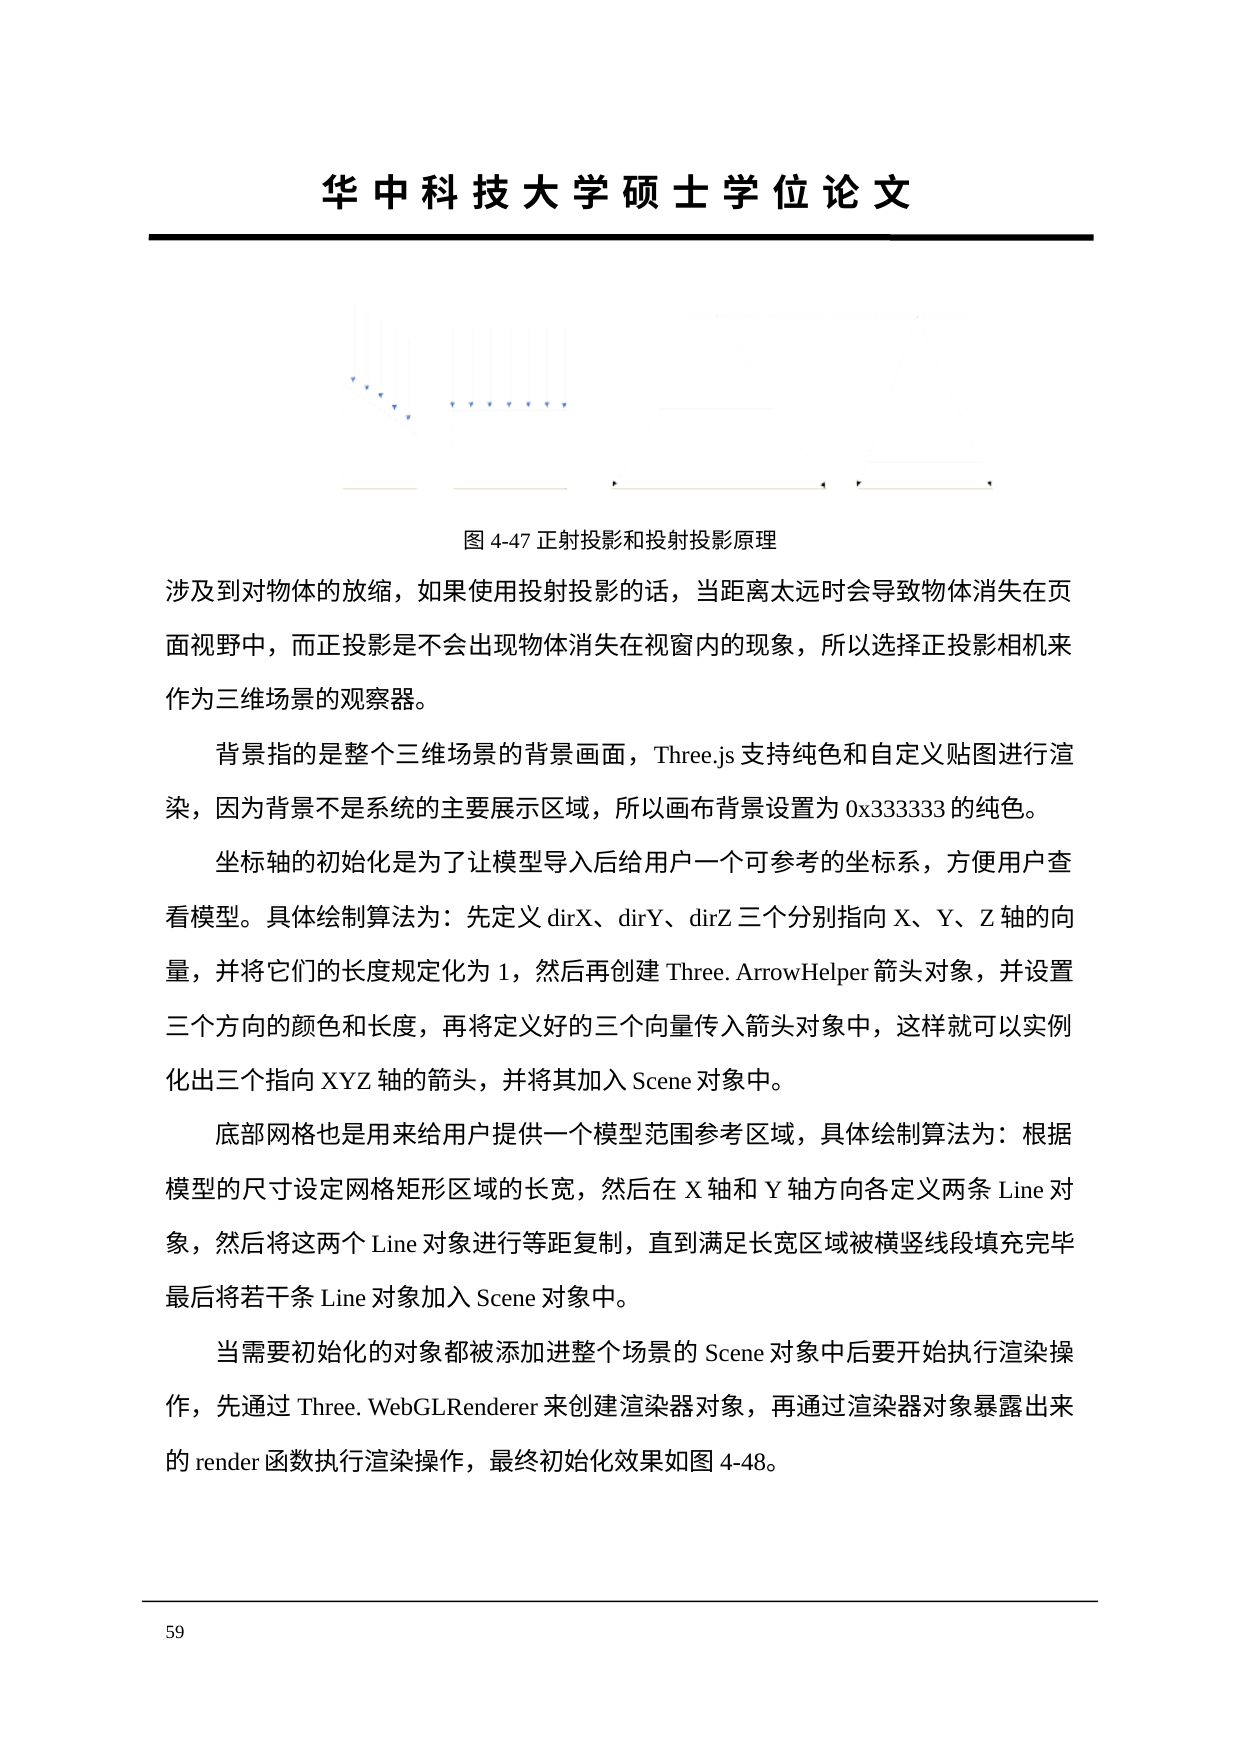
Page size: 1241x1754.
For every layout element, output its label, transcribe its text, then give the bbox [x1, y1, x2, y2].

text 坐标轴的初始化是为了让模型导入后给用户一个可参考的坐标系，方便用户查看模型。具体绘制算法为：先定义dirX、dirY、dirZ三个分别指向X、Y、Z轴的向量，并将它们的长度规定化为1，然后再创建Three. ArrowHelper箭头对象，并设置三个方向的颜色和长度，再将定义好的三个向量传入箭头对象中，这样就可以实例化出三个指向XYZ轴的箭头，并将其加入Scene对象中。 [165, 843, 1075, 1097]
text 底部网格也是用来给用户提供一个模型范围参考区域，具体绘制算法为：根据模型的尺寸设定网格矩形区域的长宽，然后在X轴和Y轴方向各定义两条Line对象，然后将这两个Line对象进行等距复制，直到满足长宽区域被横竖线段填充完毕，最后将若干条Line对象加入Scene对象中。 [165, 1115, 1075, 1314]
text 背景指的是整个三维场景的背景画面，Three.js支持纯色和自定义贴图进行渲染，因为背景不是系统的主要展示区域，所以画布背景设置为0x333333的纯色。 [165, 734, 1075, 825]
text 涉及到对物体的放缩，如果使用投射投影的话，当距离太远时会导致物体消失在页面视野中，而正投影是不会出现物体消失在视窗内的现象，所以选择正投影相机来作为三维场景的观察器。 [165, 571, 1075, 716]
